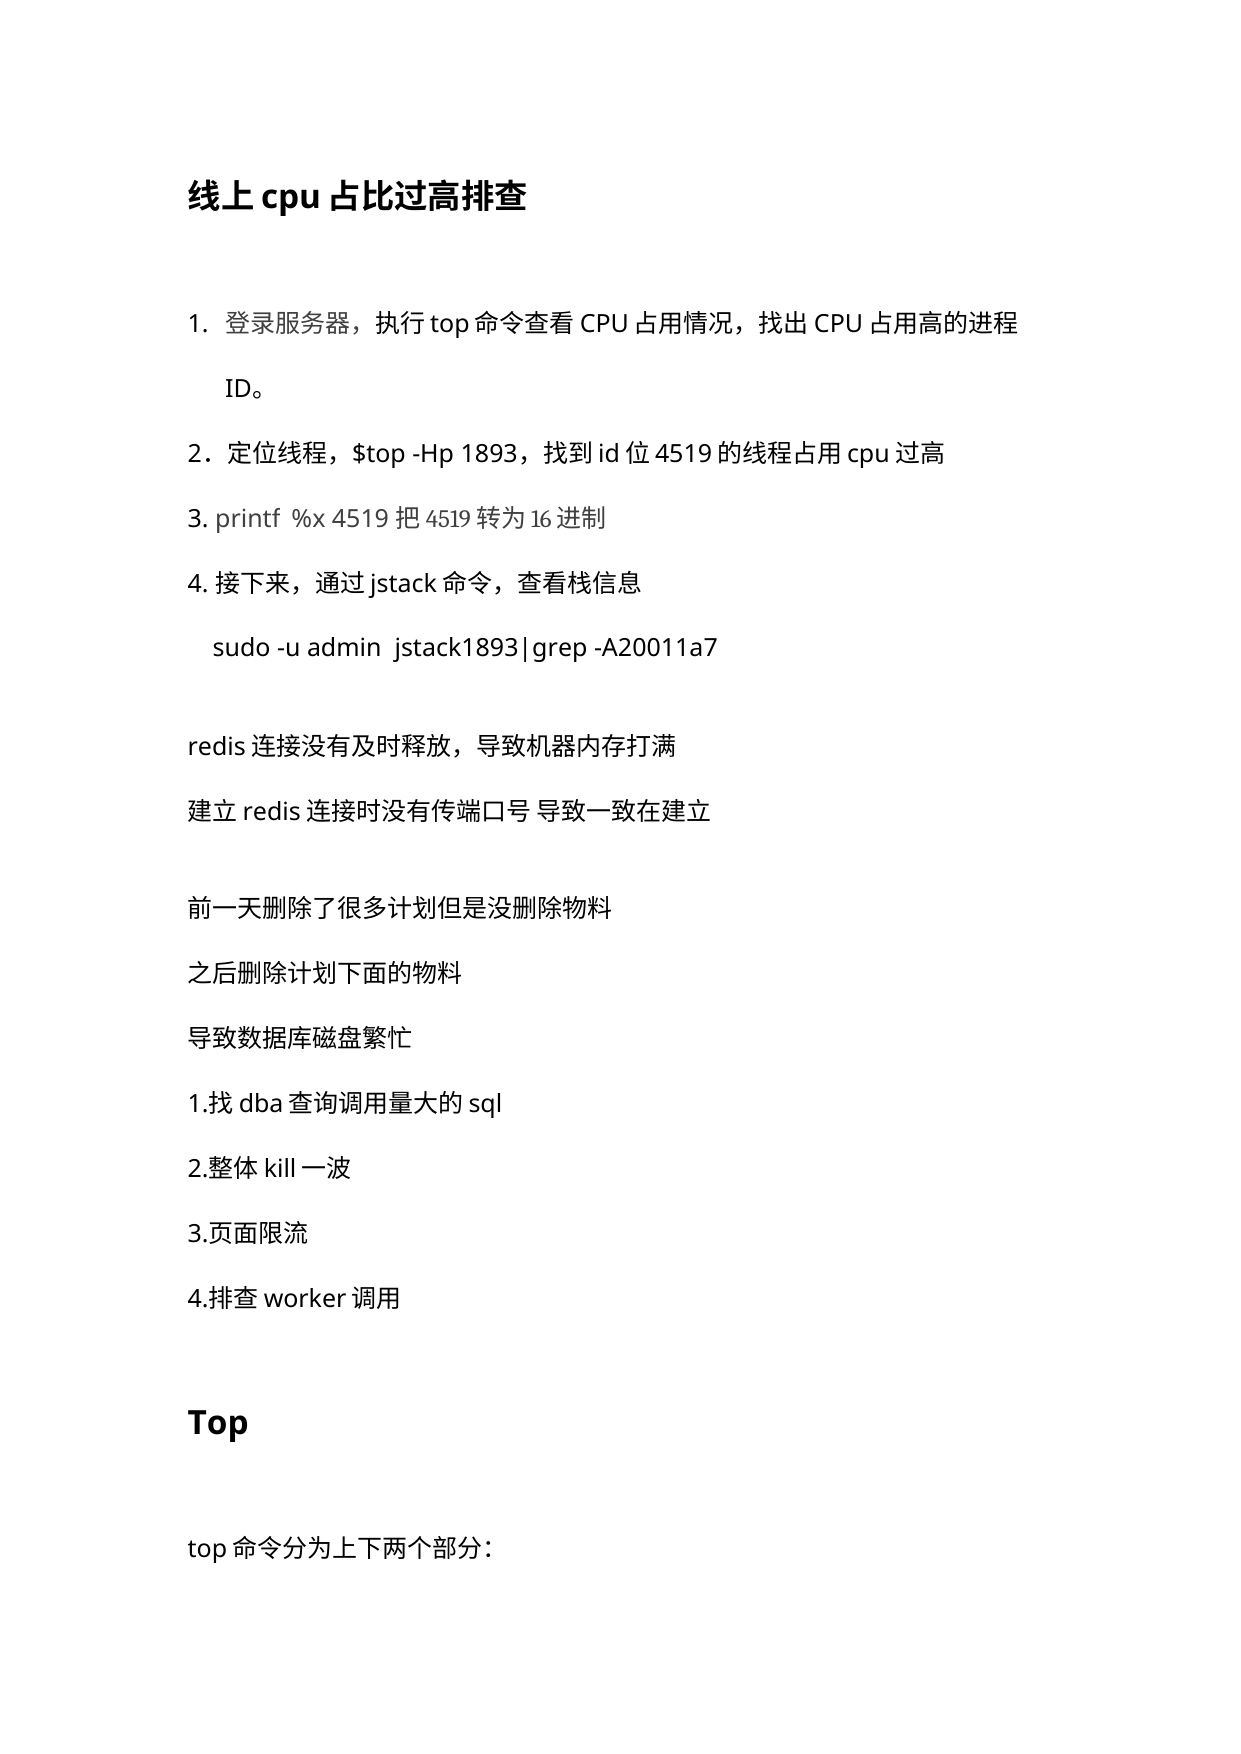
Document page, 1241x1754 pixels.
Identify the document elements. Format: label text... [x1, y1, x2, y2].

text 导致数据库磁盘繁忙 [187, 1004, 1053, 1069]
text redis连接没有及时释放，导致机器内存打满 [187, 712, 1053, 777]
text 前一天删除了很多计划但是没删除物料 [187, 874, 1053, 939]
text 之后删除计划下面的物料 [187, 939, 1053, 1004]
text 2.整体kill一波 [187, 1134, 1053, 1199]
text sudo -u admin jstack1893|grep -A20011a7 [187, 614, 1053, 679]
text 4. 接下来，通过jstack命令，查看栈信息 [187, 549, 1053, 614]
text 1.找dba查询调用量大的sql [187, 1069, 1053, 1134]
text 3. printf %x 4519 把4519转为16进制 [187, 484, 1053, 549]
text 3.页面限流 [187, 1199, 1053, 1264]
text top命令分为上下两个部分： [187, 1514, 1053, 1579]
text 4.排查worker调用 [187, 1264, 1053, 1329]
subtitle Top [187, 1389, 1053, 1454]
list 登录服务器，执行top命令查看CPU占用情况，找出CPU占用高的进程ID。 [187, 289, 1053, 419]
subtitle 线上cpu占比过高排查 [187, 162, 1053, 227]
text 建立redis连接时没有传端口号 导致一致在建立 [187, 777, 1053, 842]
text 2．定位线程，$top -Hp 1893，找到id位4519的线程占用cpu过高 [187, 419, 1053, 484]
